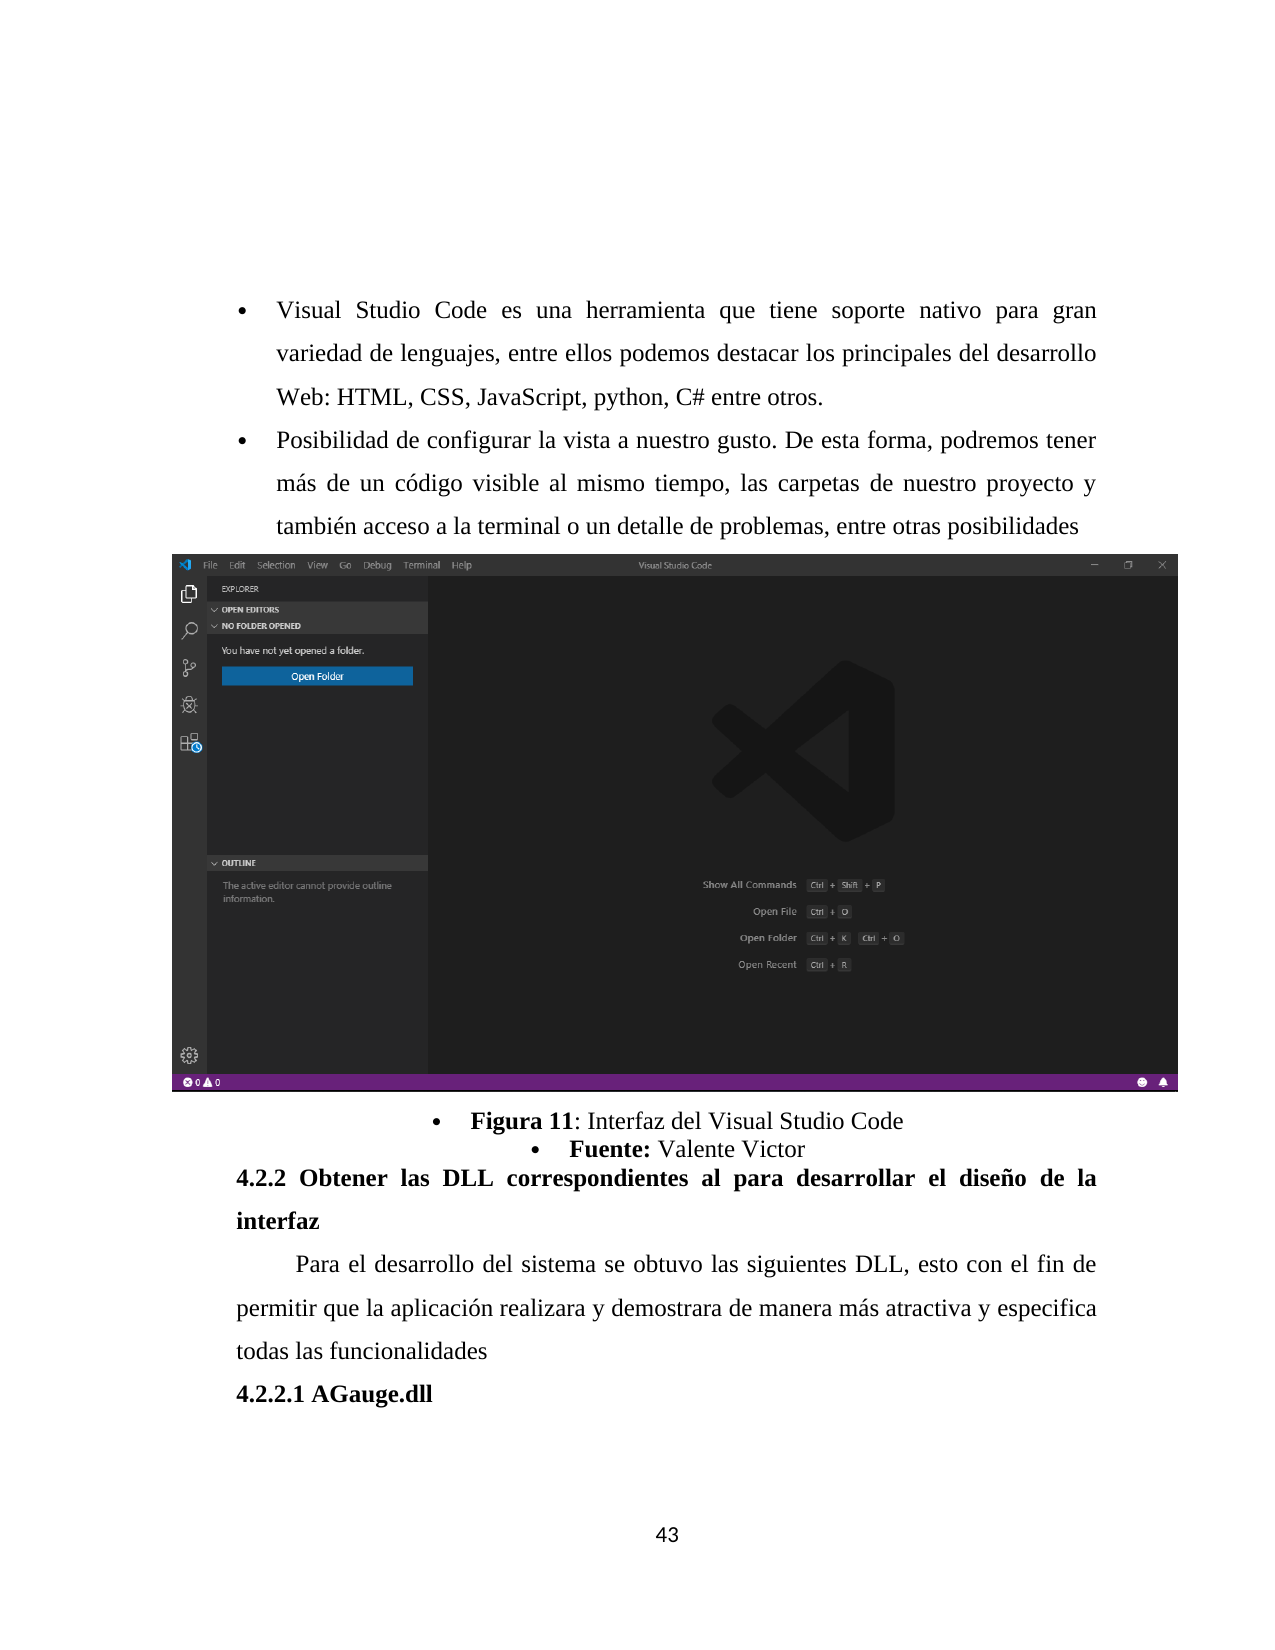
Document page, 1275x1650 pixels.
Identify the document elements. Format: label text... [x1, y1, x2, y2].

list Fuente: Valente Victor [239, 1134, 1098, 1163]
text 4.2.2 Obtener las DLL correspondientes al para desarrollar el diseño de la interfaz [236, 1163, 1098, 1235]
list Figura 11: Interfaz del Visual Studio Code [239, 1092, 1098, 1134]
text 4.2.2.1 AGauge.dll [236, 1379, 1098, 1408]
list Visual Studio Code es una herramienta que tiene soporte nativo para gran variedad de lenguajes, entre ellos podemos destacar los principales del desarrollo Web: HTML, CSS, JavaScript, python, C# entre otros. [239, 295, 1098, 410]
text Para el desarrollo del sistema se obtuvo las siguientes DLL, esto con el fin de permitir que la aplicación realizara y demostrara de manera más atractiva y especifica todas las funcionalidades [236, 1249, 1098, 1364]
list Posibilidad de configurar la vista a nuestro gusto. De esta forma, podremos tener más de un código visible al mismo tiempo, las carpetas de nuestro proyecto y también acceso a la terminal o un detalle de problemas, entre otras posibilidades [239, 425, 1098, 540]
picture [172, 554, 1178, 1092]
